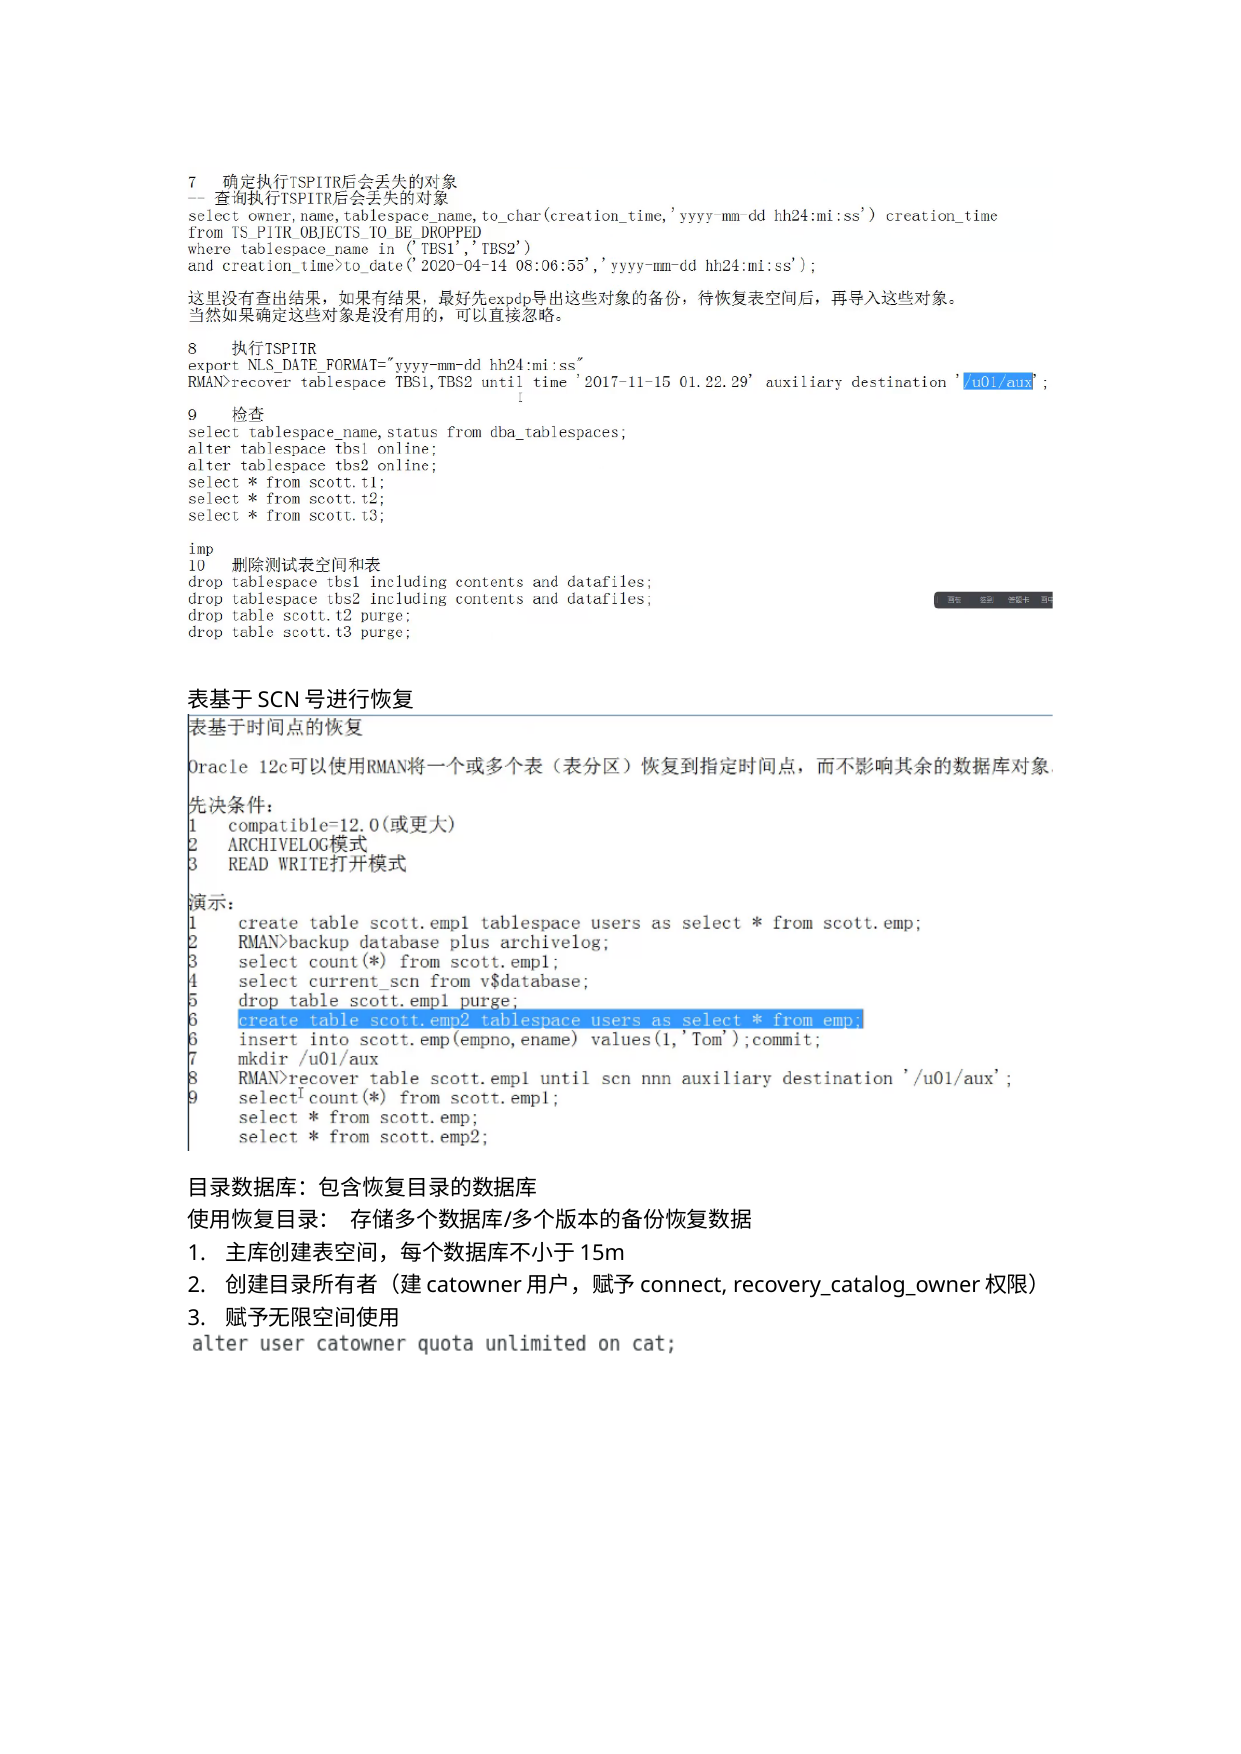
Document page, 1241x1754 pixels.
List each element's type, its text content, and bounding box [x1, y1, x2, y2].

list 赋予无限空间使用 [187, 1299, 1053, 1332]
text 使用恢复目录： 存储多个数据库/多个版本的备份恢复数据 [187, 1202, 1053, 1234]
picture [187, 714, 1053, 1151]
list 主库创建表空间，每个数据库不小于15m [187, 1234, 1053, 1267]
picture [187, 1332, 682, 1360]
text 目录数据库：包含恢复目录的数据库 [187, 1169, 1053, 1202]
text 表基于SCN号进行恢复 [187, 682, 1053, 714]
list 创建目录所有者（建catowner用户，赋予connect, recovery_catalog_owner权限） [187, 1267, 1053, 1299]
picture [187, 167, 1053, 644]
